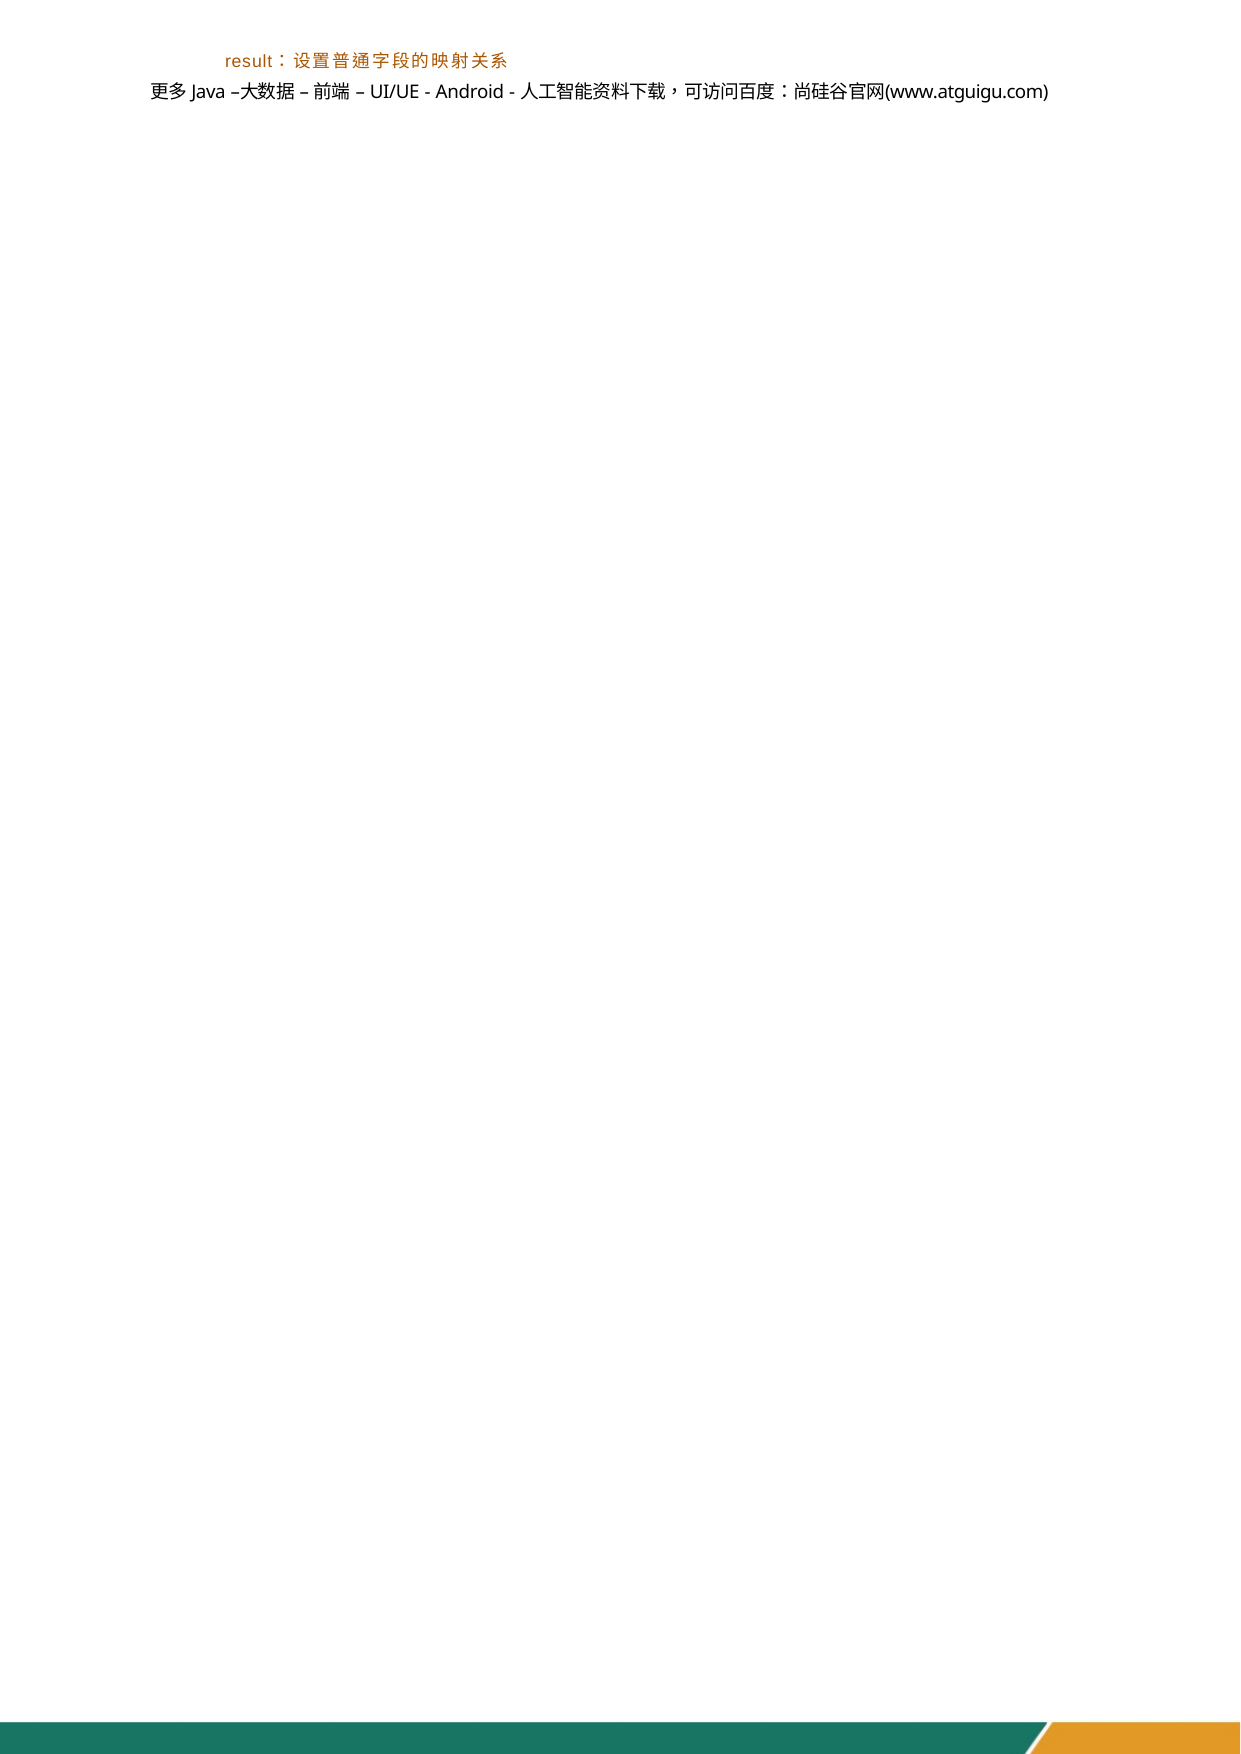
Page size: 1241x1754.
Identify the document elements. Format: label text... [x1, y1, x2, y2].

text 更多Java –大数据 – 前端 – UI/UE - Android - 人工智能资料下载，可访问百度：尚硅谷官网(www.atguigu.com) [150, 79, 1097, 103]
text result：设置普通字段的映射关系 [225, 49, 1097, 73]
picture [0, 1720, 1241, 1754]
